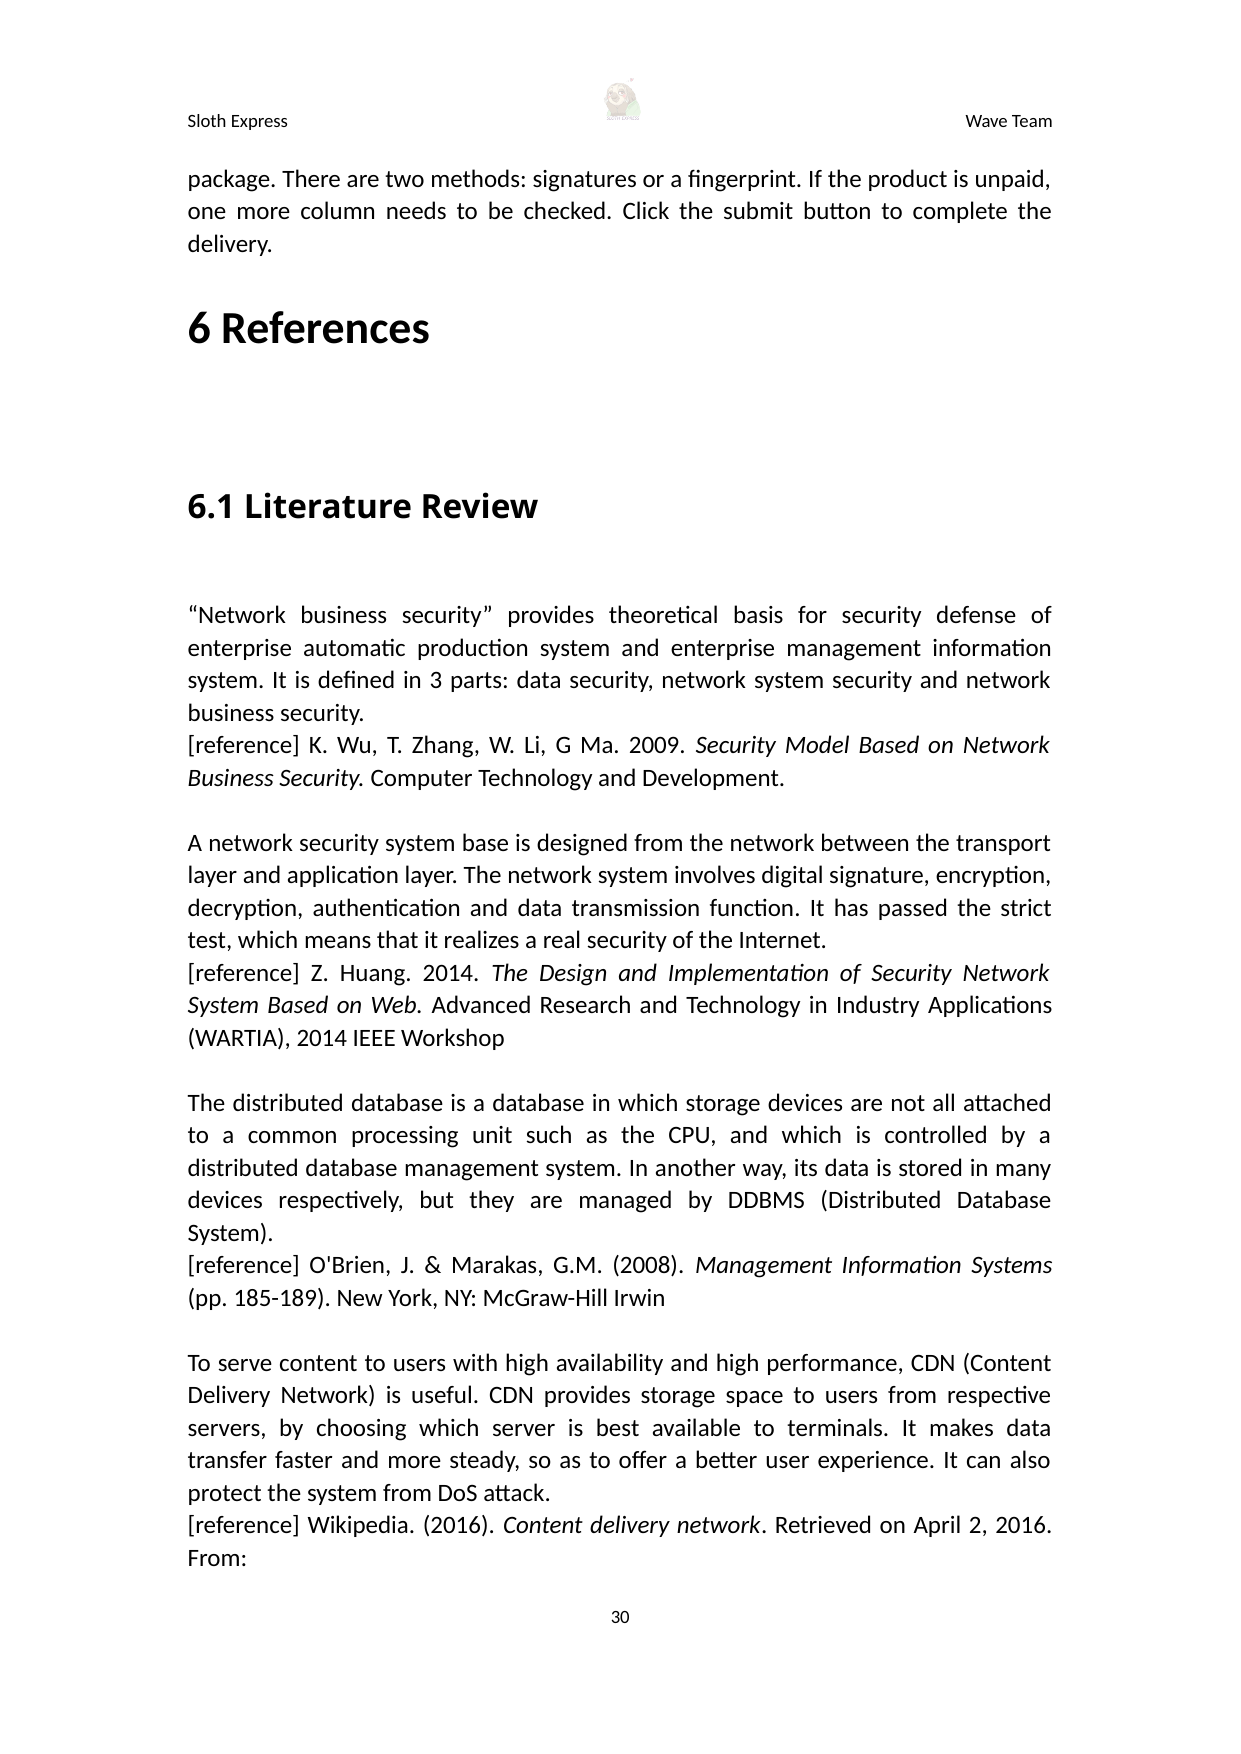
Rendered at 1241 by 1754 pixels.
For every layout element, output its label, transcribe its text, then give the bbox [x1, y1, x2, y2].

picture [595, 70, 645, 127]
text [reference] O'Brien, J. & Marakas, G.M. (2008). Management Information Systems (pp. 185-189). New York, NY: McGraw-Hill Irwin [187, 1248, 1053, 1313]
text “Network business security” provides theoretical basis for security defense of enterprise automatic production system and enterprise management information system. It is defined in 3 parts: data security, network system security and network business security. [187, 598, 1053, 728]
subtitle 6 References [187, 295, 1053, 360]
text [187, 162, 1053, 259]
text [reference] Wikipedia. (2016). Content delivery network. Retrieved on April 2, 2016. From: [187, 1508, 1053, 1573]
text A network security system base is designed from the network between the transport layer and application layer. The network system involves digital signature, encryption, decryption, authentication and data transmission function. It has passed the strict test, which means that it realizes a real security of the Internet. [187, 826, 1053, 956]
text The distributed database is a database in which storage devices are not all attached to a common processing unit such as the CPU, and which is controlled by a distributed database management system. In another way, its data is stored in many devices respectively, but they are managed by DDBMS (Distributed Database System). [187, 1086, 1053, 1248]
text [reference] K. Wu, T. Zhang, W. Li, G Ma. 2009. Security Model Based on Network Business Security. Computer Technology and Development. [187, 728, 1053, 793]
subtitle 6.1 Literature Review [187, 473, 1053, 538]
text To serve content to users with high availability and high performance, CDN (Content Delivery Network) is useful. CDN provides storage space to users from respective servers, by choosing which server is best available to terminals. It makes data transfer faster and more steady, so as to offer a better user experience. It can also protect the system from DoS attack. [187, 1346, 1053, 1508]
text [reference] Z. Huang. 2014. The Design and Implementation of Security Network System Based on Web. Advanced Research and Technology in Industry Applications (WARTIA), 2014 IEEE Workshop [187, 956, 1053, 1053]
